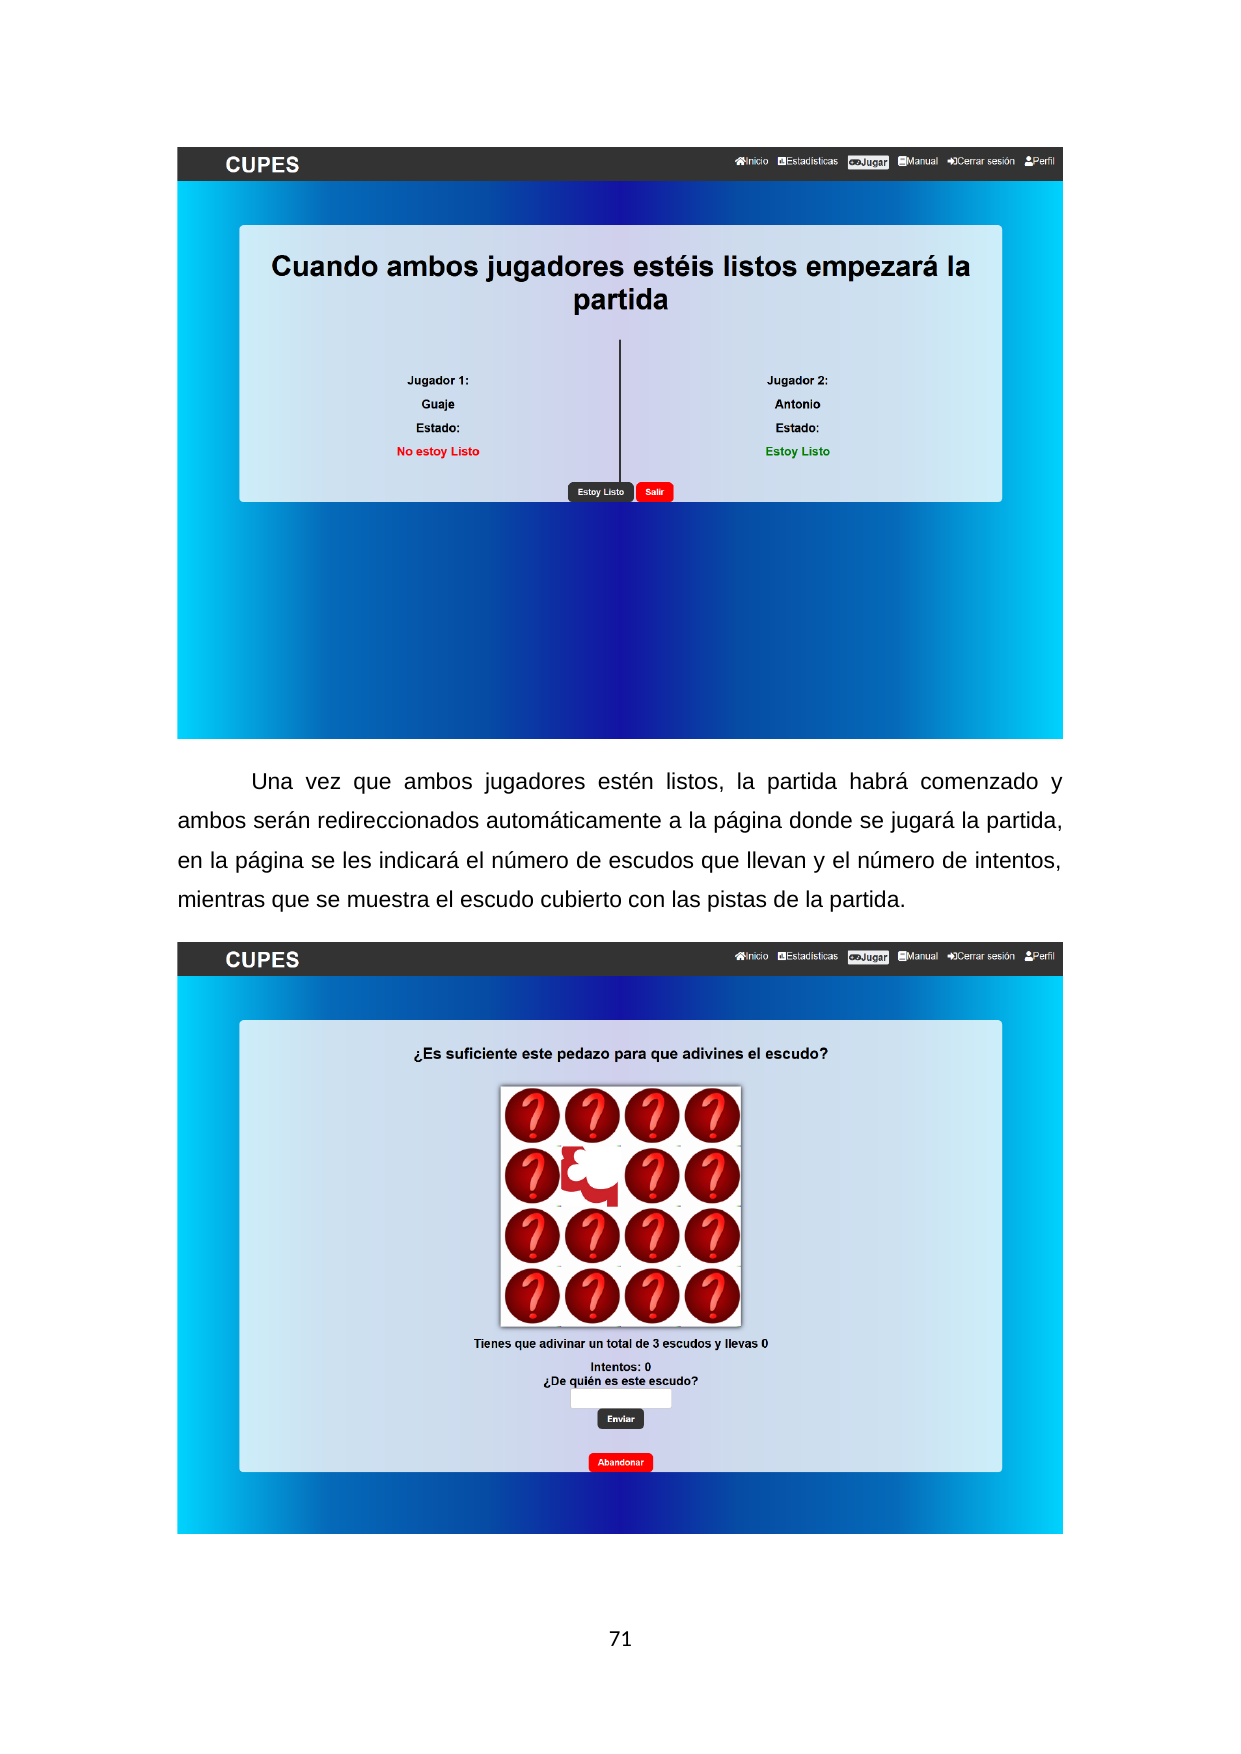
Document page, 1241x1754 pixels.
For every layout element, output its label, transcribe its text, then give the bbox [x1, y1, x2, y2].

text Una vez que ambos jugadores estén listos, la partida habrá comenzado y ambos serán redireccionados automáticamente a la página donde se jugará la partida, en la página se les indicará el número de escudos que llevan y el número de intentos, mientras que se muestra el escudo cubierto con las pistas de la partida. [177, 768, 1063, 913]
picture [177, 147, 1063, 739]
picture [177, 942, 1063, 1534]
